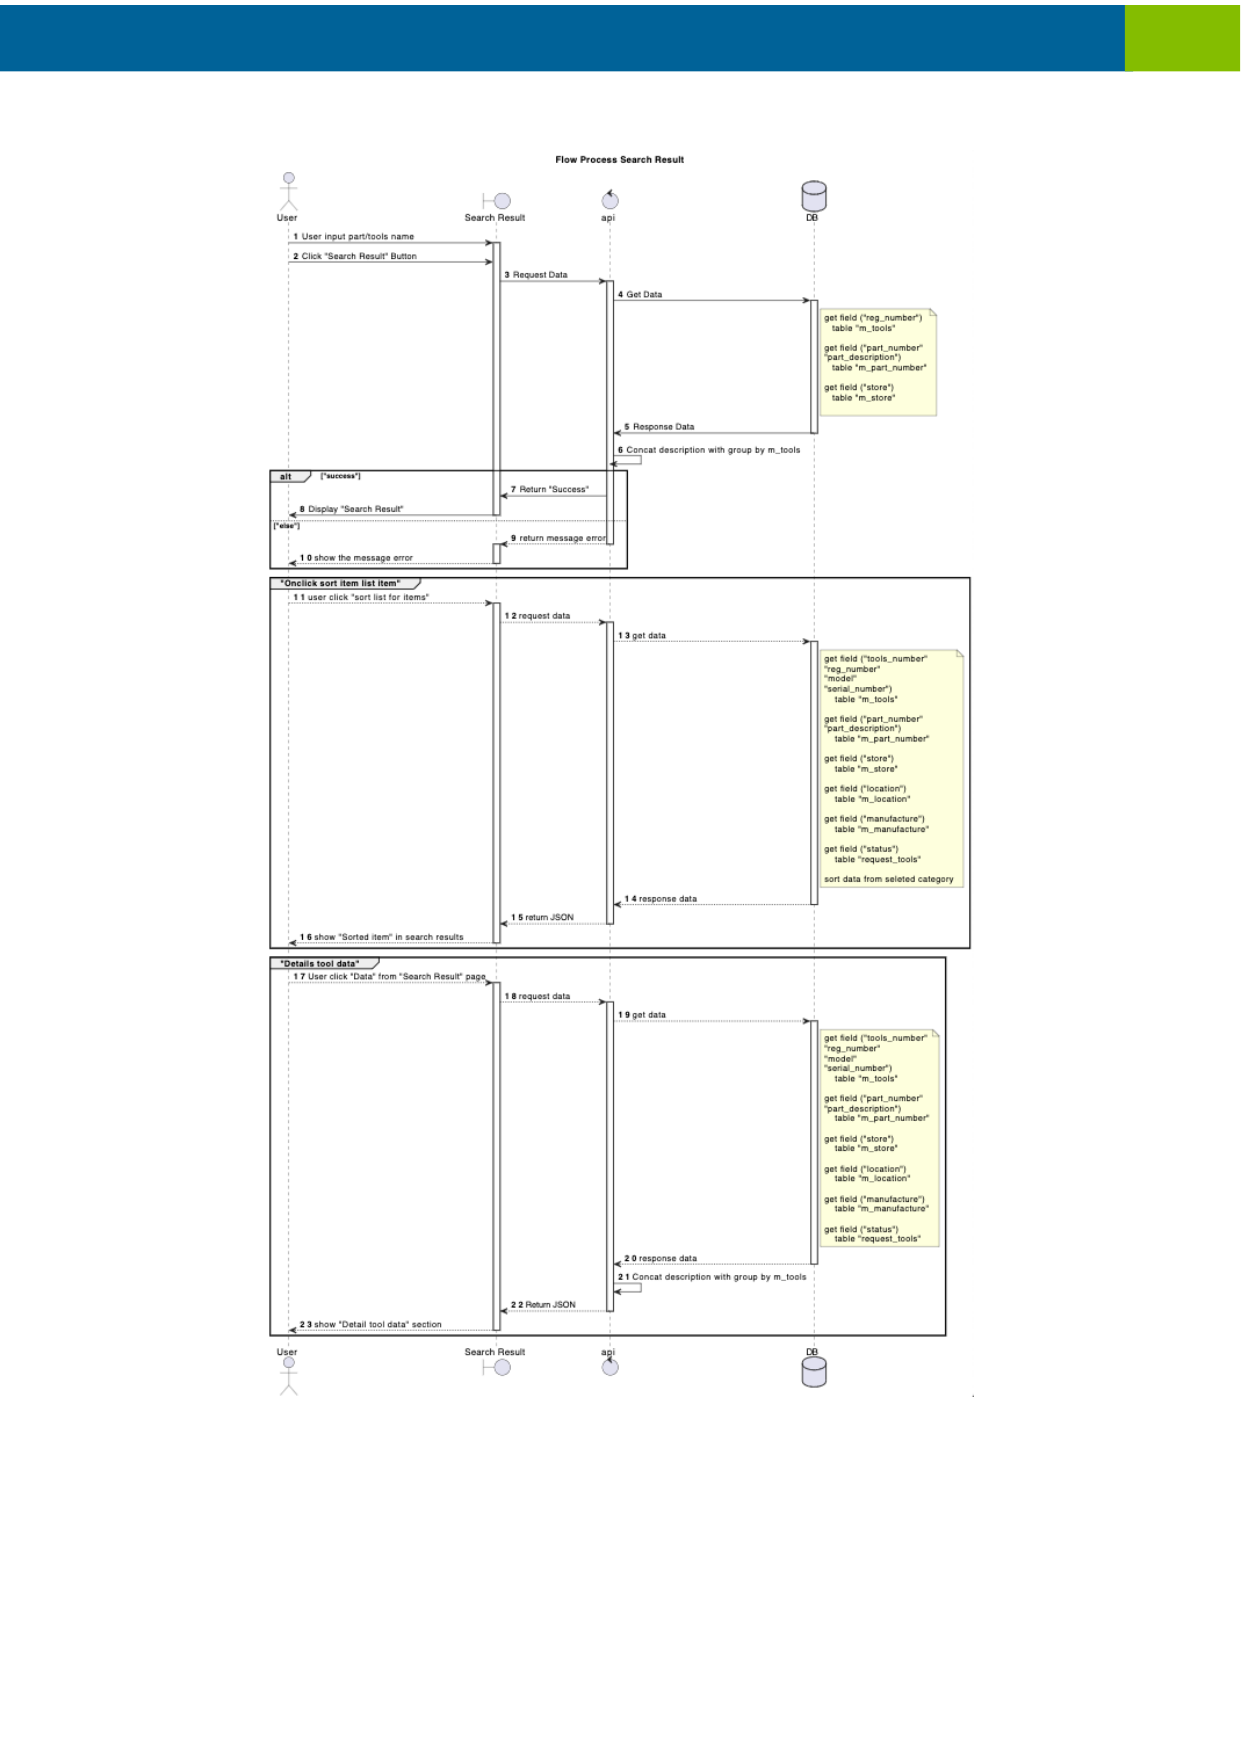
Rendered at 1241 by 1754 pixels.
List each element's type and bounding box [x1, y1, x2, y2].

picture [266, 150, 974, 1397]
